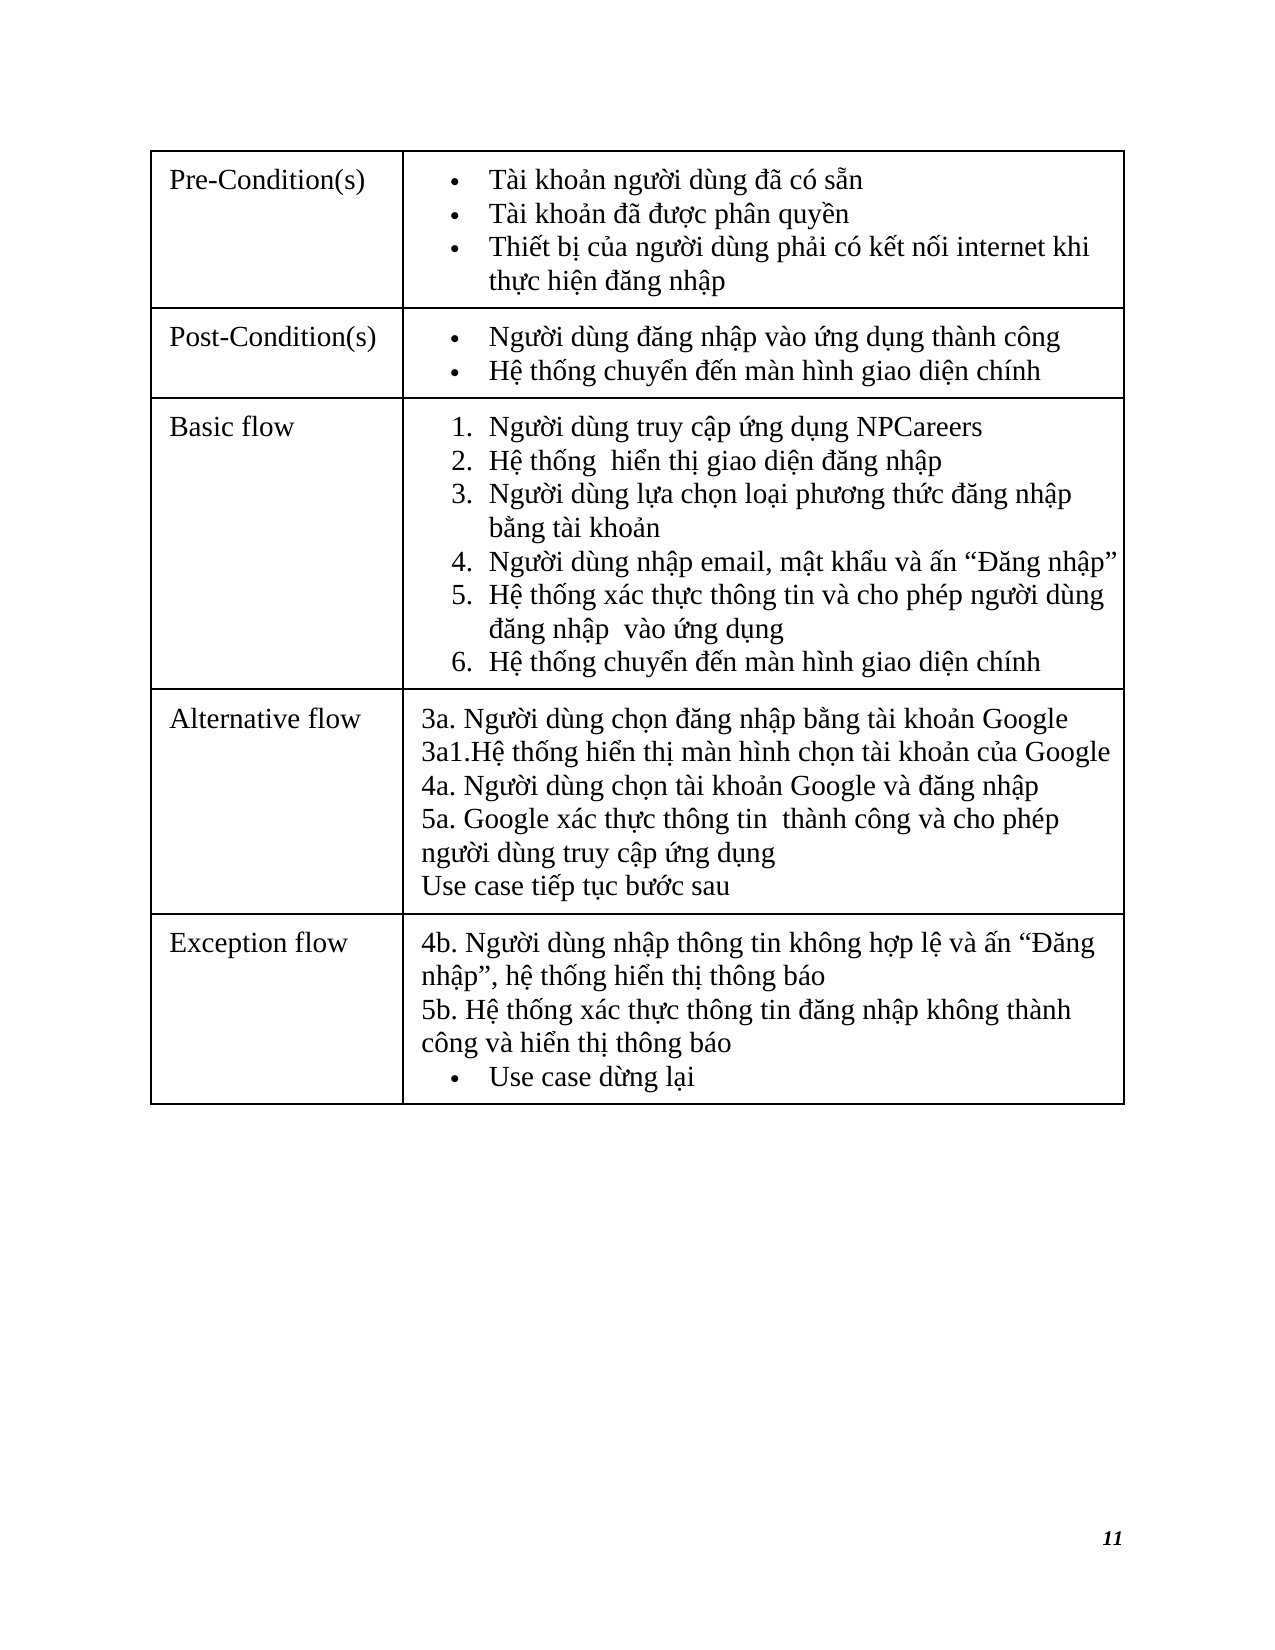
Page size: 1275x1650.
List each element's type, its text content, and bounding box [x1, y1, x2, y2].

table_cell Người dùng truy cập ứng dụng NPCareers Hệ thống hiển thị giao diện đăng nhập Người dùng lựa chọn loại phương thức đăng nhập bằng tài khoản Người dùng nhập email, mật khẩu và ấn “Đăng nhập” Hệ thống xác thực thông tin và cho phép người dùng đăng nhập vào ứng dụng Hệ thống chuyển đến màn hình giao diện chính [404, 399, 1123, 688]
table_cell Basic flow [152, 399, 402, 688]
table_cell Người dùng đăng nhập vào ứng dụng thành công Hệ thống chuyển đến màn hình giao diện chính [404, 309, 1123, 397]
table_cell Exception flow [152, 915, 402, 1103]
table_cell 4b. Người dùng nhập thông tin không hợp lệ và ấn “Đăng nhập”, hệ thống hiển thị thông báo 5b. Hệ thống xác thực thông tin đăng nhập không thành công và hiển thị thông báo Use case dừng lại [404, 915, 1123, 1103]
table_cell Post-Condition(s) [152, 309, 402, 397]
table_cell 3a. Người dùng chọn đăng nhập bằng tài khoản Google 3a1.Hệ thống hiển thị màn hình chọn tài khoản của Google 4a. Người dùng chọn tài khoản Google và đăng nhập 5a. Google xác thực thông tin thành công và cho phép người dùng truy cập ứng dụng Use case tiếp tục bước sau [404, 690, 1123, 912]
table_cell Alternative flow [152, 690, 402, 912]
table_cell Pre-Condition(s) [152, 152, 402, 307]
table_cell Tài khoản người dùng đã có sẵn Tài khoản đã được phân quyền Thiết bị của người dùng phải có kết nối internet khi thực hiện đăng nhập [404, 152, 1123, 307]
